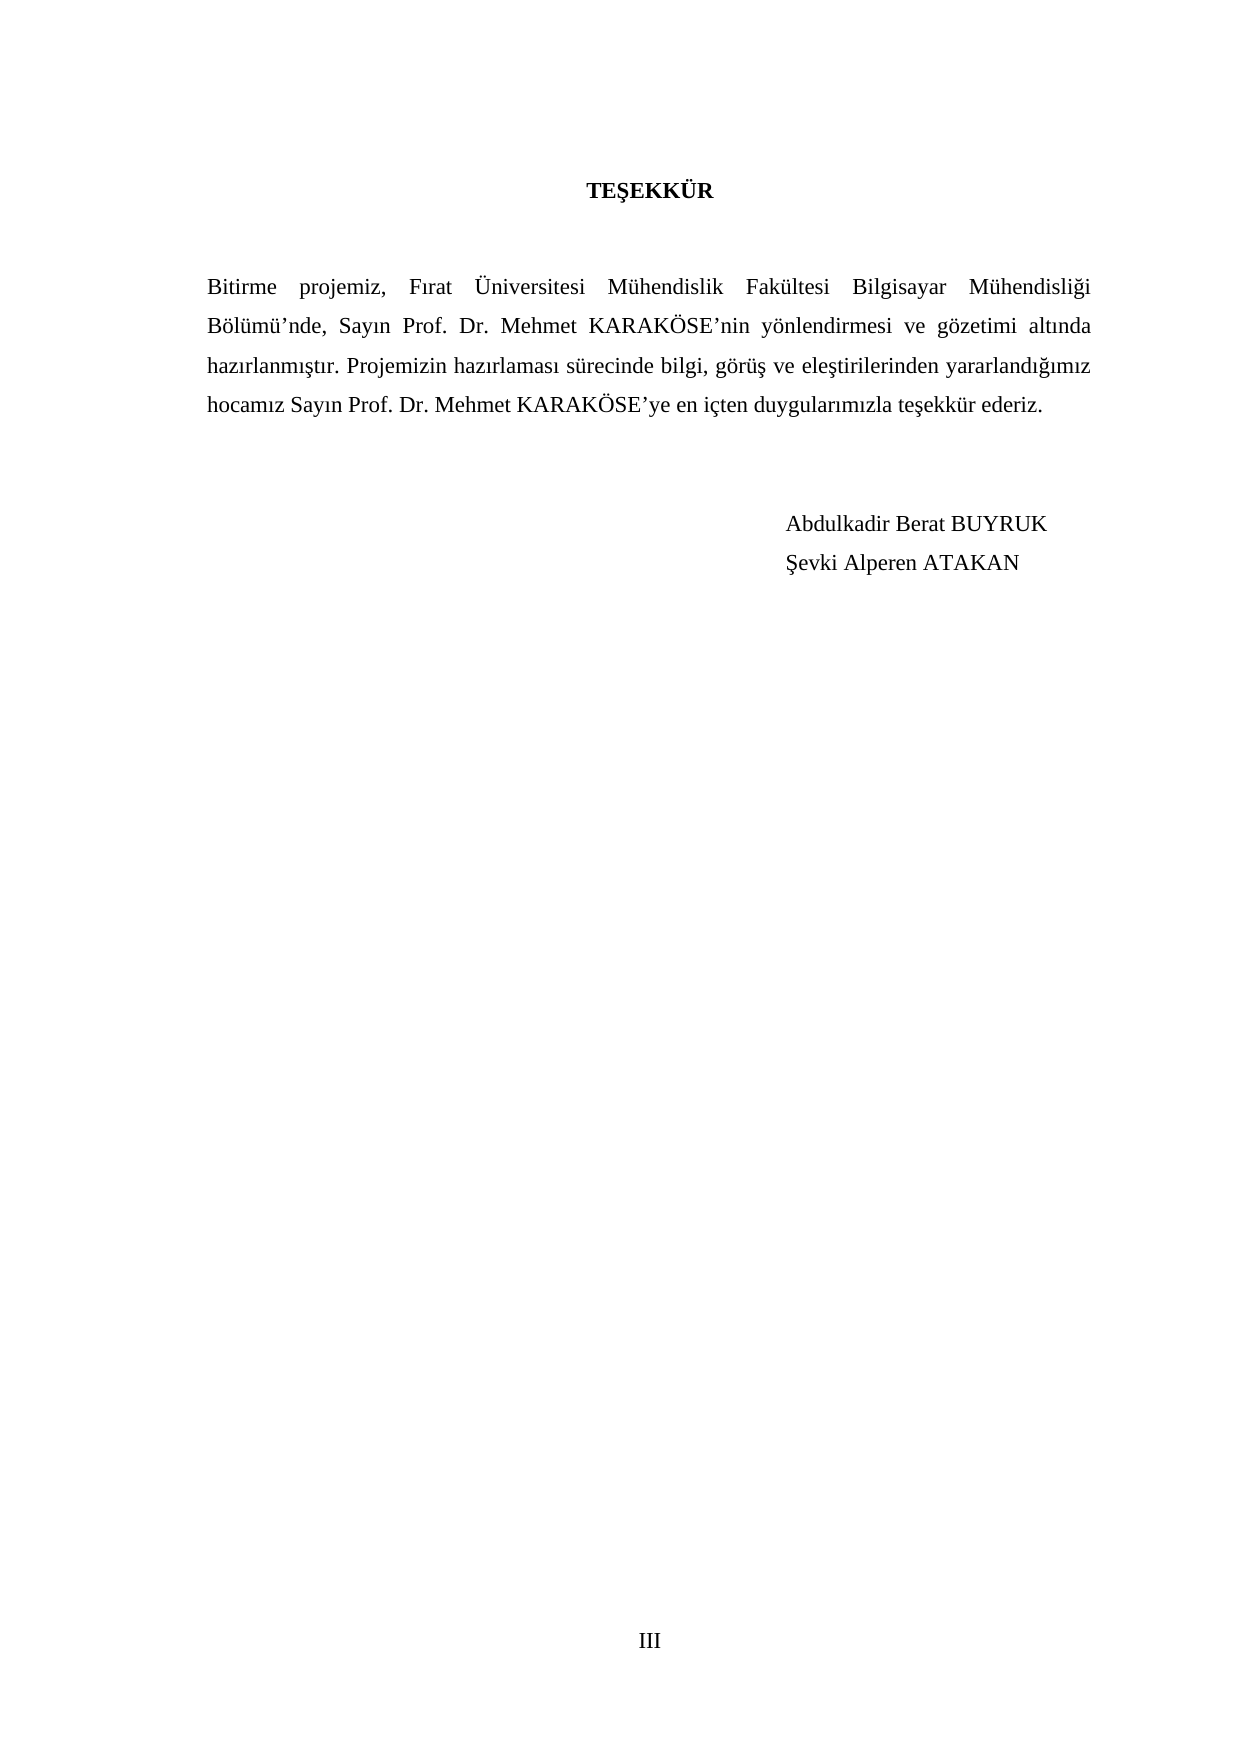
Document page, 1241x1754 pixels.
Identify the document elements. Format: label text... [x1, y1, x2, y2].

text Bitirme projemiz, Fırat Üniversitesi Mühendislik Fakültesi Bilgisayar Mühendisliği Bölümü’nde, Sayın Prof. Dr. Mehmet KARAKÖSE’nin yönlendirmesi ve gözetimi altında hazırlanmıştır. Projemizin hazırlaması sürecinde bilgi, görüş ve eleştirilerinden yararlandığımız hocamız Sayın Prof. Dr. Mehmet KARAKÖSE’ye en içten duygularımızla teşekkür ederiz. [207, 273, 1092, 418]
subtitle TEŞEKKÜR [207, 177, 1092, 203]
text Abdulkadir Berat BUYRUK [207, 510, 1092, 536]
text Şevki Alperen ATAKAN [207, 549, 1092, 576]
